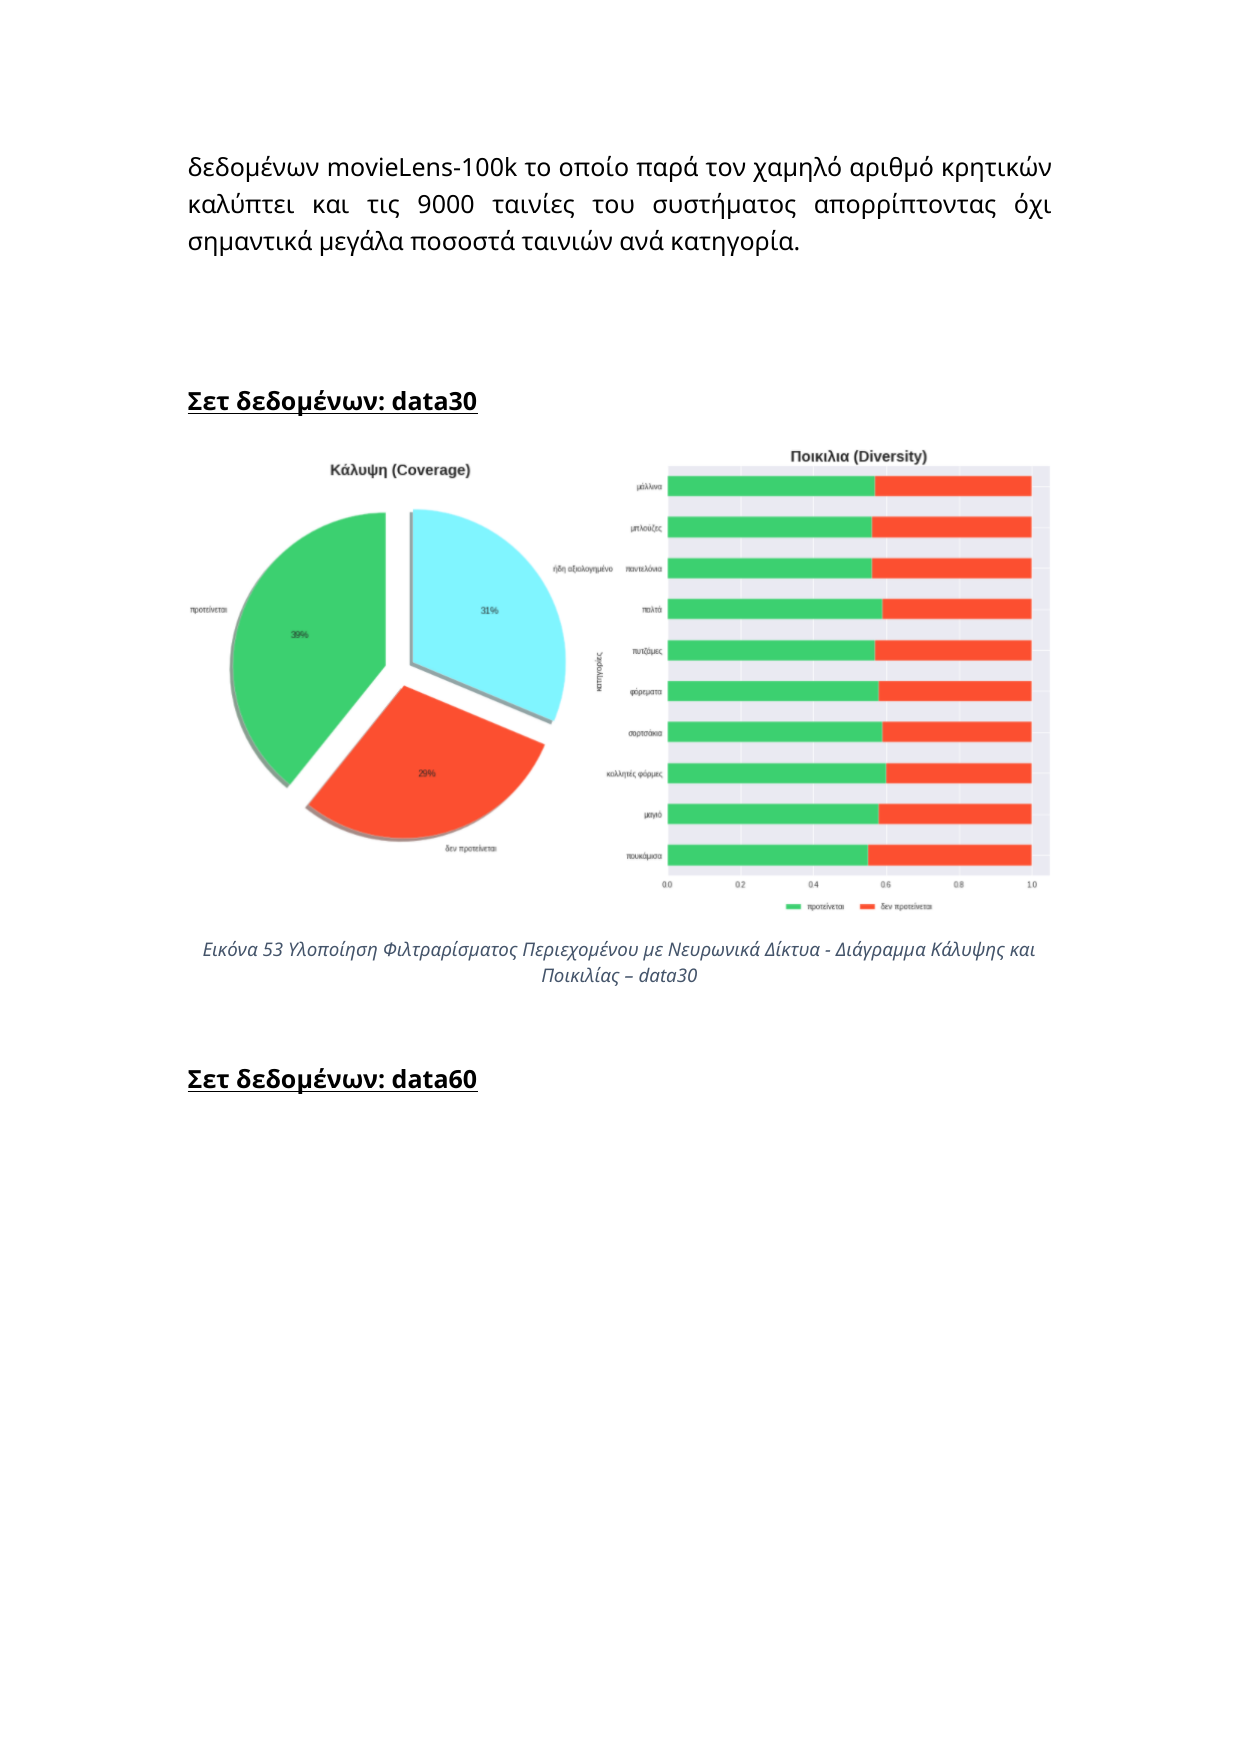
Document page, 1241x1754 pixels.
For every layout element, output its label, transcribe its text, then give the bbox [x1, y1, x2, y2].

text Σετ δεδομένων: data30 [187, 384, 1053, 418]
picture [187, 437, 1053, 917]
text Εικόνα 53 Υλοποίηση Φιλτραρίσματος Περιεχομένου με Νευρωνικά Δίκτυα - Διάγραμμα Κάλυψης και Ποικιλίας – data30 [187, 936, 1053, 987]
text Σετ δεδομένων: data60 [187, 1062, 1053, 1096]
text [187, 150, 1053, 258]
